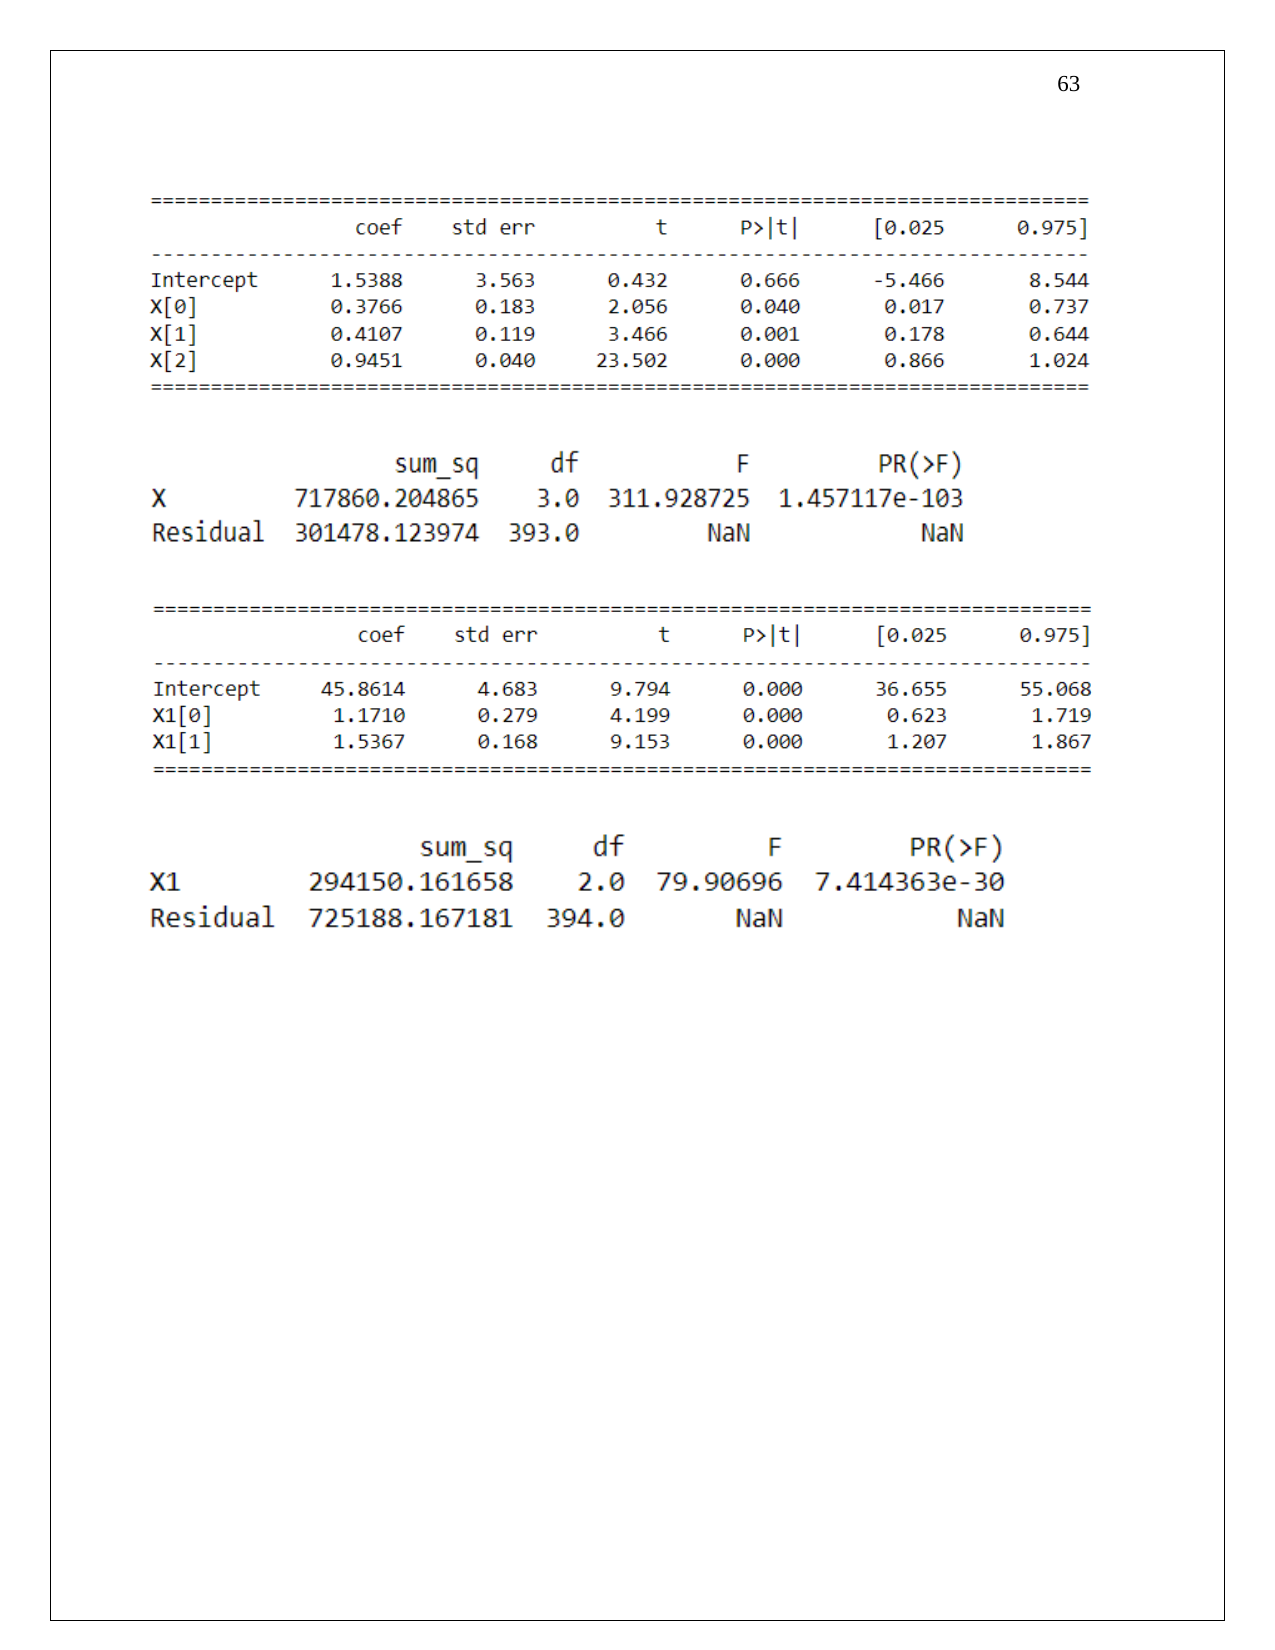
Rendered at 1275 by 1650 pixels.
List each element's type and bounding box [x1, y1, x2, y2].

picture [141, 435, 993, 573]
picture [141, 602, 1111, 791]
picture [141, 820, 1053, 962]
picture [141, 187, 1126, 406]
